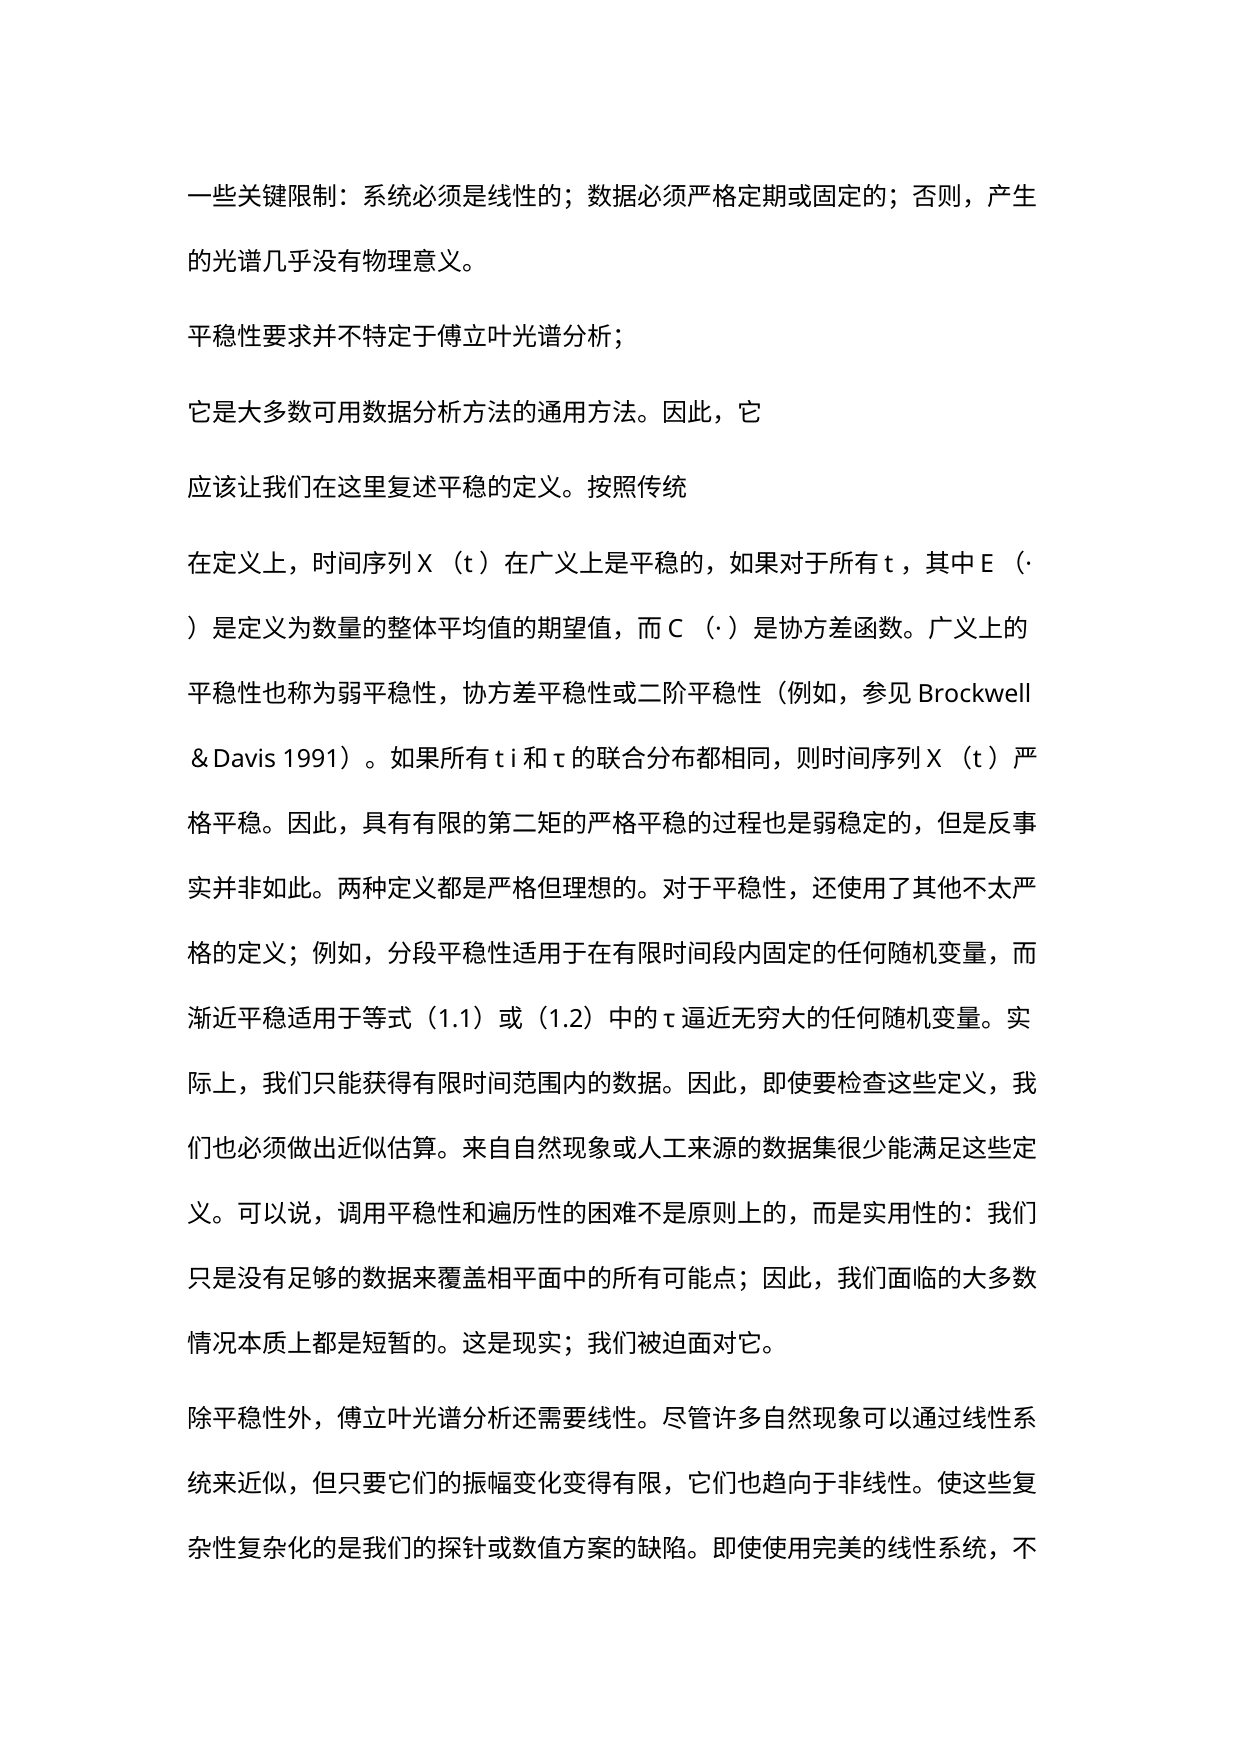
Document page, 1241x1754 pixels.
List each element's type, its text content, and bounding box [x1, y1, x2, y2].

text 应该让我们在这里复述平稳的定义。按照传统 [187, 453, 1053, 518]
text 平稳性要求并不特定于傅立叶光谱分析； [187, 302, 1053, 367]
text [187, 162, 1053, 292]
text 它是大多数可用数据分析方法的通用方法。因此，它 [187, 378, 1053, 443]
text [187, 1384, 1053, 1579]
text 在定义上，时间序列X （t ）在广义上是平稳的，如果对于所有t ，其中E （· ）是定义为数量的整体平均值的期望值，而C （· ）是协方差函数。广义上的平稳性也称为弱平稳性，协方差平稳性或二阶平稳性（例如，参见Brockwell＆Davis 1991）。如果所有t i 和τ 的联合分布都相同，则时间序列X （t ）严格平稳。因此，具有有限的第二矩的严格平稳的过程也是弱稳定的，但是反事实并非如此。两种定义都是严格但理想的。对于平稳性，还使用了其他不太严格的定义；例如，分段平稳性适用于在有限时间段内固定的任何随机变量，而渐近平稳适用于等式（1.1）或（1.2）中的τ 逼近无穷大的任何随机变量。实际上，我们只能获得有限时间范围内的数据。因此，即使要检查这些定义，我们也必须做出近似估算。来自自然现象或人工来源的数据集很少能满足这些定义。可以说，调用平稳性和遍历性的困难不是原则上的，而是实用性的：我们只是没有足够的数据来覆盖相平面中的所有可能点；因此，我们面临的大多数情况本质上都是短暂的。这是现实；我们被迫面对它。 [187, 529, 1053, 1374]
